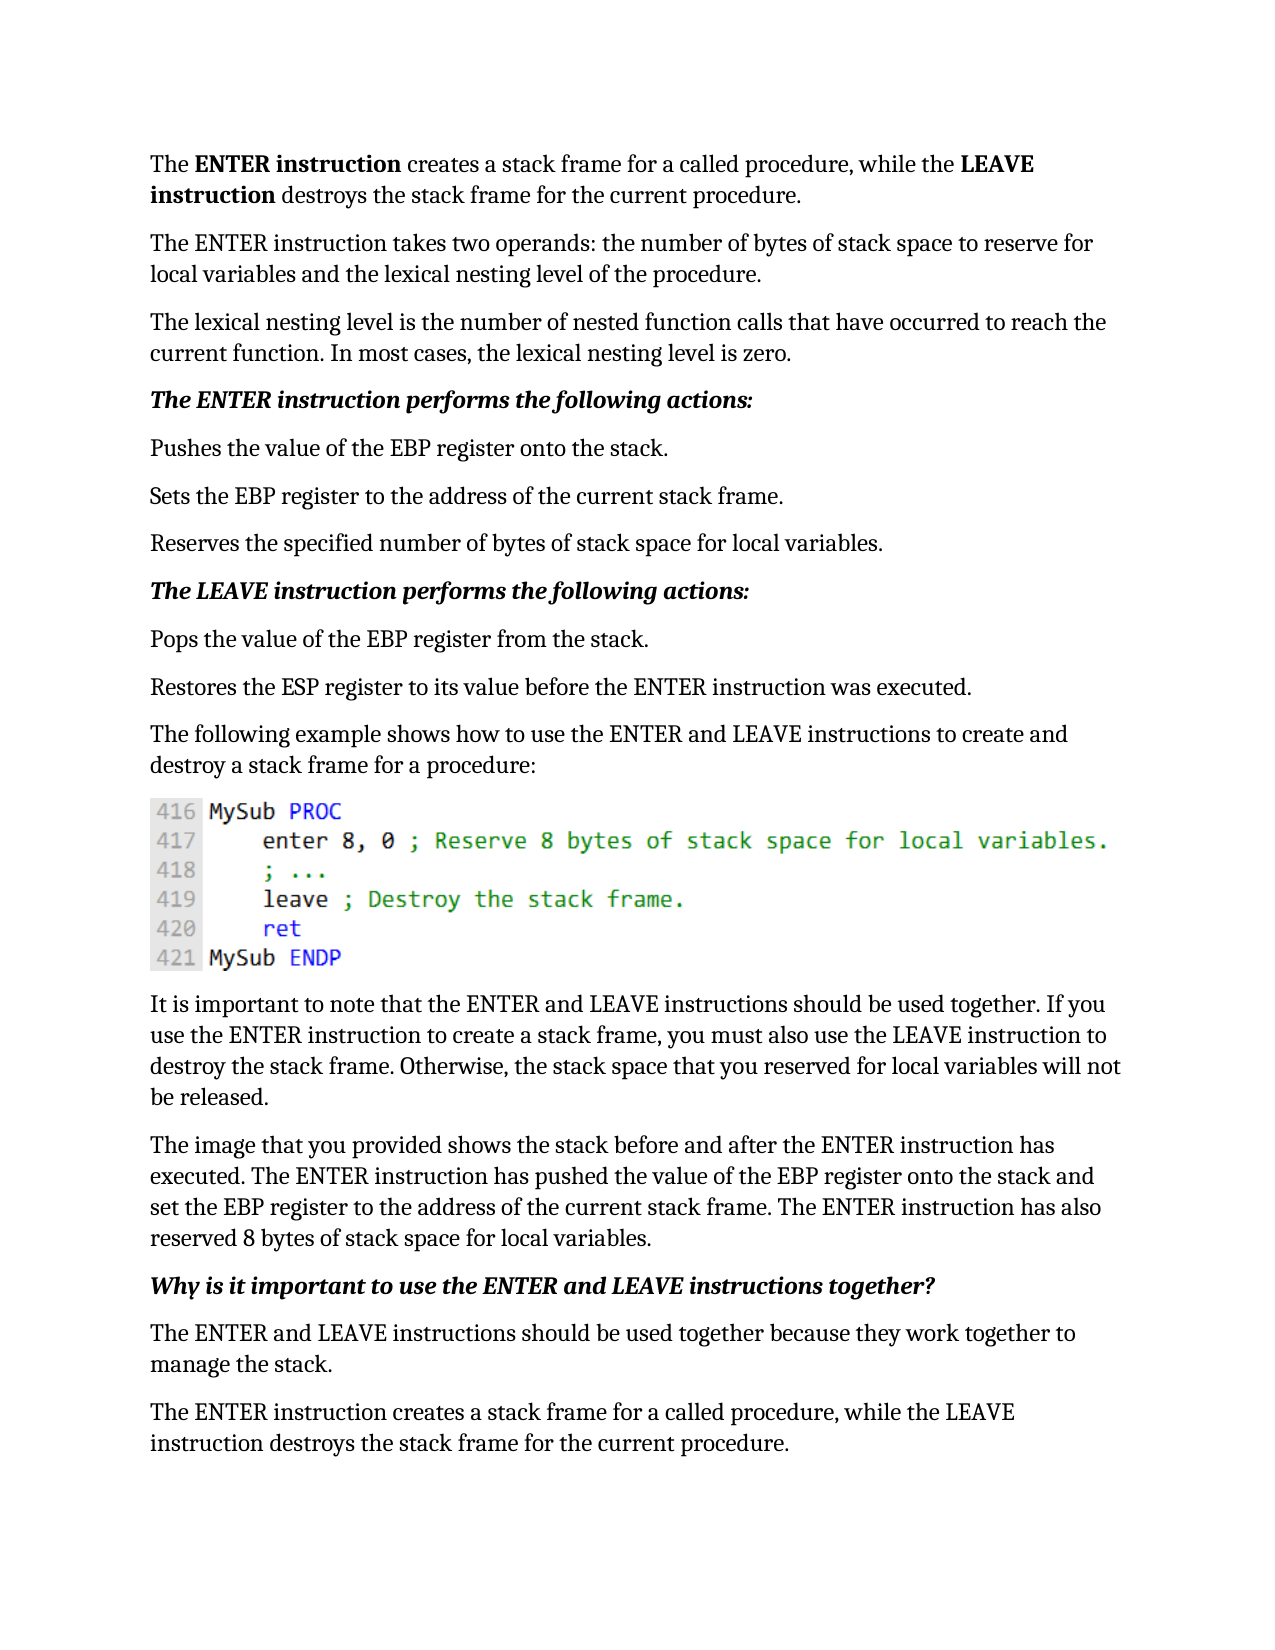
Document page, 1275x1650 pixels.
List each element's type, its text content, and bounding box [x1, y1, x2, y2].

text The LEAVE instruction performs the following actions: [150, 577, 1125, 606]
text The following example shows how to use the ENTER and LEAVE instructions to create and destroy a stack frame for a procedure: [150, 720, 1125, 780]
text Pops the value of the EBP register from the stack. [150, 625, 1125, 653]
text The ENTER instruction takes two operands: the number of bytes of stack space to reserve for local variables and the lexical nesting level of the procedure. [150, 229, 1125, 288]
text Sets the EBP register to the address of the current stack frame. [150, 482, 1125, 510]
text Pushes the value of the EBP register onto the stack. [150, 434, 1125, 463]
text The ENTER and LEAVE instructions should be used together because they work together to manage the stack. [150, 1319, 1125, 1379]
picture [150, 798, 1125, 971]
text The ENTER instruction creates a stack frame for a called procedure, while the LEAVE instruction destroys the stack frame for the current procedure. [150, 150, 1125, 210]
text Why is it important to use the ENTER and LEAVE instructions together? [150, 1272, 1125, 1300]
text Reserves the specified number of bytes of stack space for local variables. [150, 529, 1125, 558]
text The image that you provided shows the stack before and after the ENTER instruction has executed. The ENTER instruction has pushed the value of the EBP register onto the stack and set the EBP register to the address of the current stack frame. The ENTER instruction has also reserved 8 bytes of stack space for local variables. [150, 1131, 1125, 1253]
text The ENTER instruction performs the following actions: [150, 386, 1125, 415]
text The ENTER instruction creates a stack frame for a called procedure, while the LEAVE instruction destroys the stack frame for the current procedure. [150, 1398, 1125, 1458]
text The lexical nesting level is the number of nested function calls that have occurred to reach the current function. In most cases, the lexical nesting level is zero. [150, 307, 1125, 367]
text Restores the ESP register to its value before the ENTER instruction was executed. [150, 672, 1125, 701]
text It is important to note that the ENTER and LEAVE instructions should be used together. If you use the ENTER instruction to create a stack frame, you must also use the LEAVE instruction to destroy the stack frame. Otherwise, the stack space that you reserved for local variables will not be released. [150, 990, 1125, 1112]
